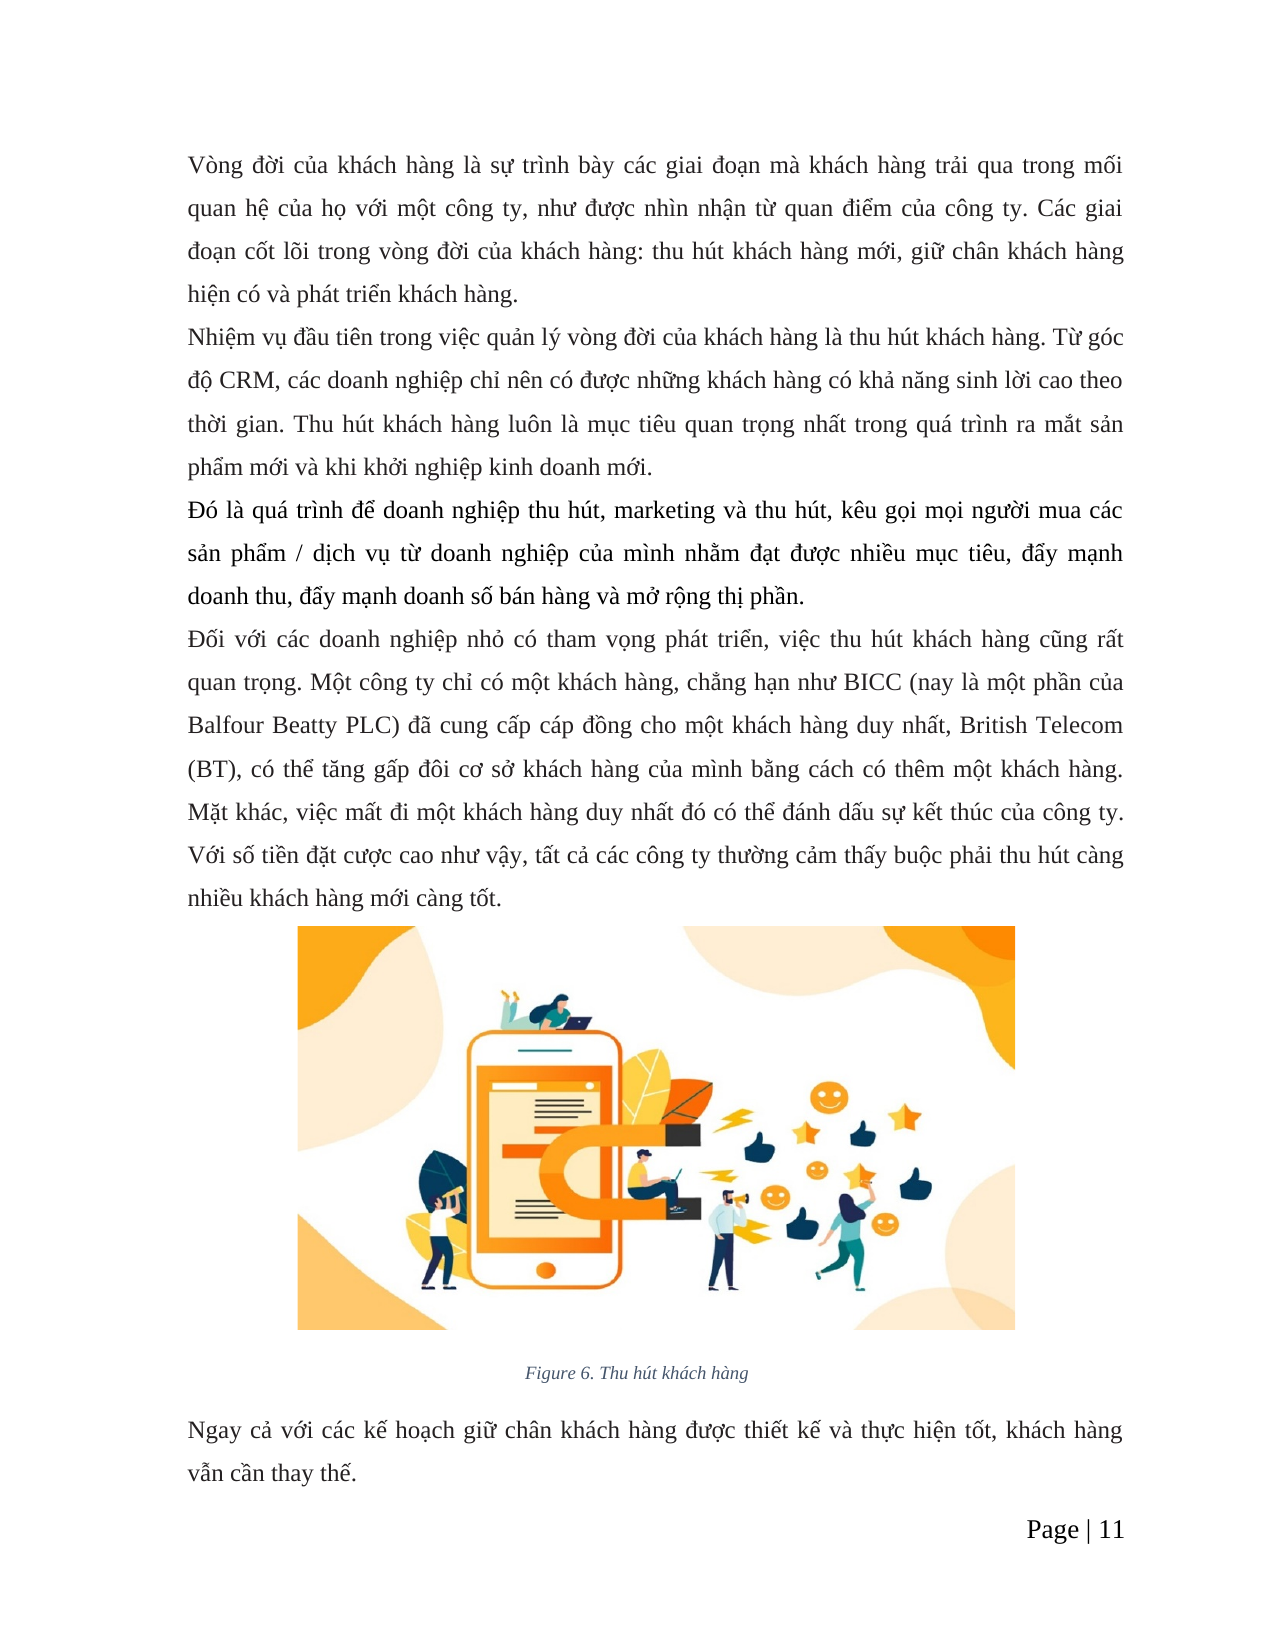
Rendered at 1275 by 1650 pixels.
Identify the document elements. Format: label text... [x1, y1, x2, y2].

picture [297, 926, 1015, 1330]
list Đối với các doanh nghiệp nhỏ có tham vọng phát triển, việc thu hút khách hàng cũng rất quan trọng. Một công ty chỉ có một khách hàng, chẳng hạn như BICC (nay là một phần của Balfour Beatty PLC) đã cung cấp cáp đồng cho một khách hàng duy nhất, British Telecom (BT), có thể tăng gấp đôi cơ sở khách hàng của mình bằng cách có thêm một khách hàng. Mặt khác, việc mất đi một khách hàng duy nhất đó có thể đánh dấu sự kết thúc của công ty. Với số tiền đặt cược cao như vậy, tất cả các công ty thường cảm thấy buộc phải thu hút càng nhiều khách hàng mới càng tốt. [187, 624, 1125, 912]
text Figure 6. Thu hút khách hàng [150, 1362, 1125, 1384]
list Nhiệm vụ đầu tiên trong việc quản lý vòng đời của khách hàng là thu hút khách hàng. Từ góc độ CRM, các doanh nghiệp chỉ nên có được những khách hàng có khả năng sinh lời cao theo thời gian. Thu hút khách hàng luôn là mục tiêu quan trọng nhất trong quá trình ra mắt sản phẩm mới và khi khởi nghiệp kinh doanh mới. [187, 322, 1125, 481]
list Ngay cả với các kế hoạch giữ chân khách hàng được thiết kế và thực hiện tốt, khách hàng vẫn cần thay thế. [187, 1415, 1125, 1487]
list Vòng đời của khách hàng là sự trình bày các giai đoạn mà khách hàng trải qua trong mối quan hệ của họ với một công ty, như được nhìn nhận từ quan điểm của công ty. Các giai đoạn cốt lõi trong vòng đời của khách hàng: thu hút khách hàng mới, giữ chân khách hàng hiện có và phát triển khách hàng. [187, 150, 1125, 308]
list Đó là quá trình để doanh nghiệp thu hút, marketing và thu hút, kêu gọi mọi người mua các sản phẩm / dịch vụ từ doanh nghiệp của mình nhằm đạt được nhiều mục tiêu, đẩy mạnh doanh thu, đẩy mạnh doanh số bán hàng và mở rộng thị phần. [187, 495, 1125, 610]
